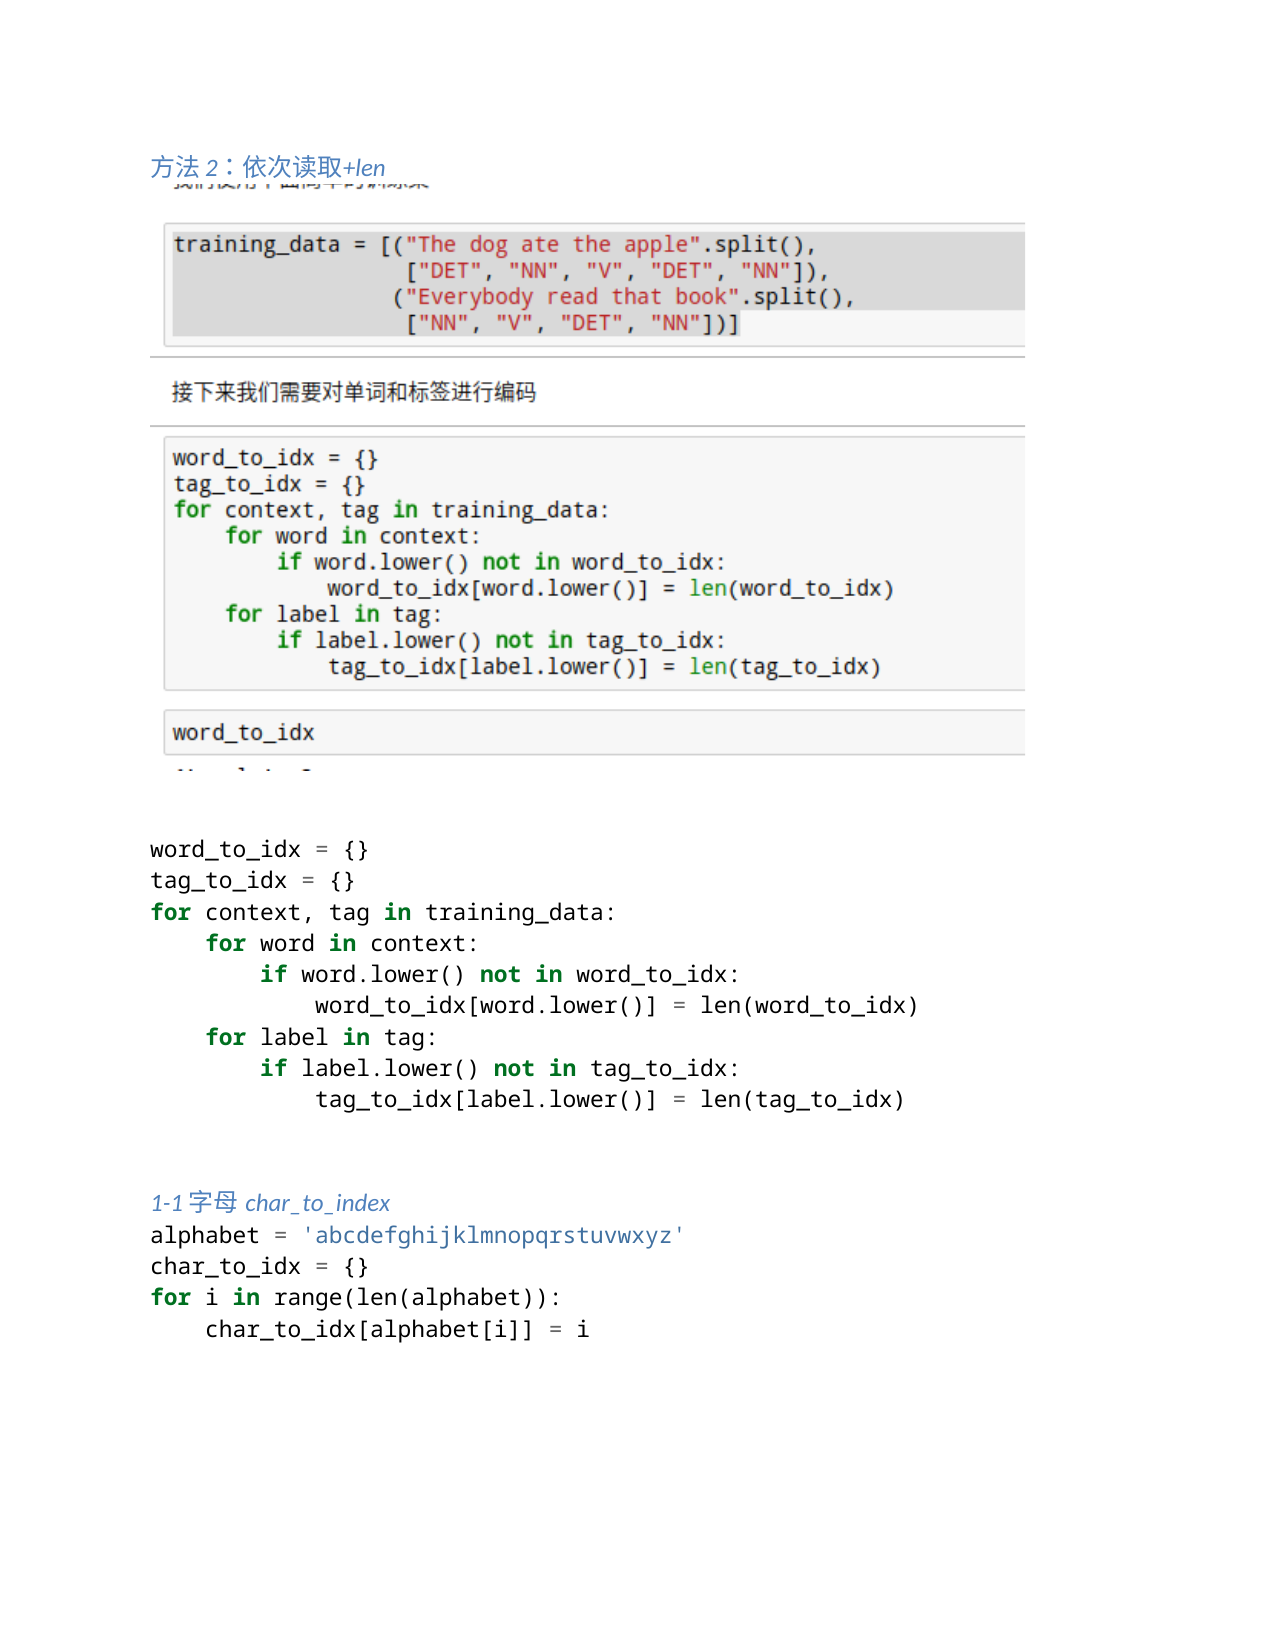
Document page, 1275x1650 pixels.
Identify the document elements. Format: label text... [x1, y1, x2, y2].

subtitle 1-1 字母 char_to_index [150, 1185, 1125, 1219]
text word_to_idx = {} tag_to_idx = {} for context, tag in training_data: for word in context: if word.lower() not in word_to_idx: word_to_idx[word.lower()] = len(word_to_idx) for label in tag: if label.lower() not in tag_to_idx: tag_to_idx[label.lower()] = len(tag_to_idx) [150, 833, 1125, 1114]
subtitle 方法2：依次读取+len [150, 150, 1125, 184]
picture [150, 184, 1025, 771]
text alphabet = 'abcdefghijklmnopqrstuvwxyz' char_to_idx = {} for i in range(len(alphabet)): char_to_idx[alphabet[i]] = i [150, 1219, 1125, 1344]
